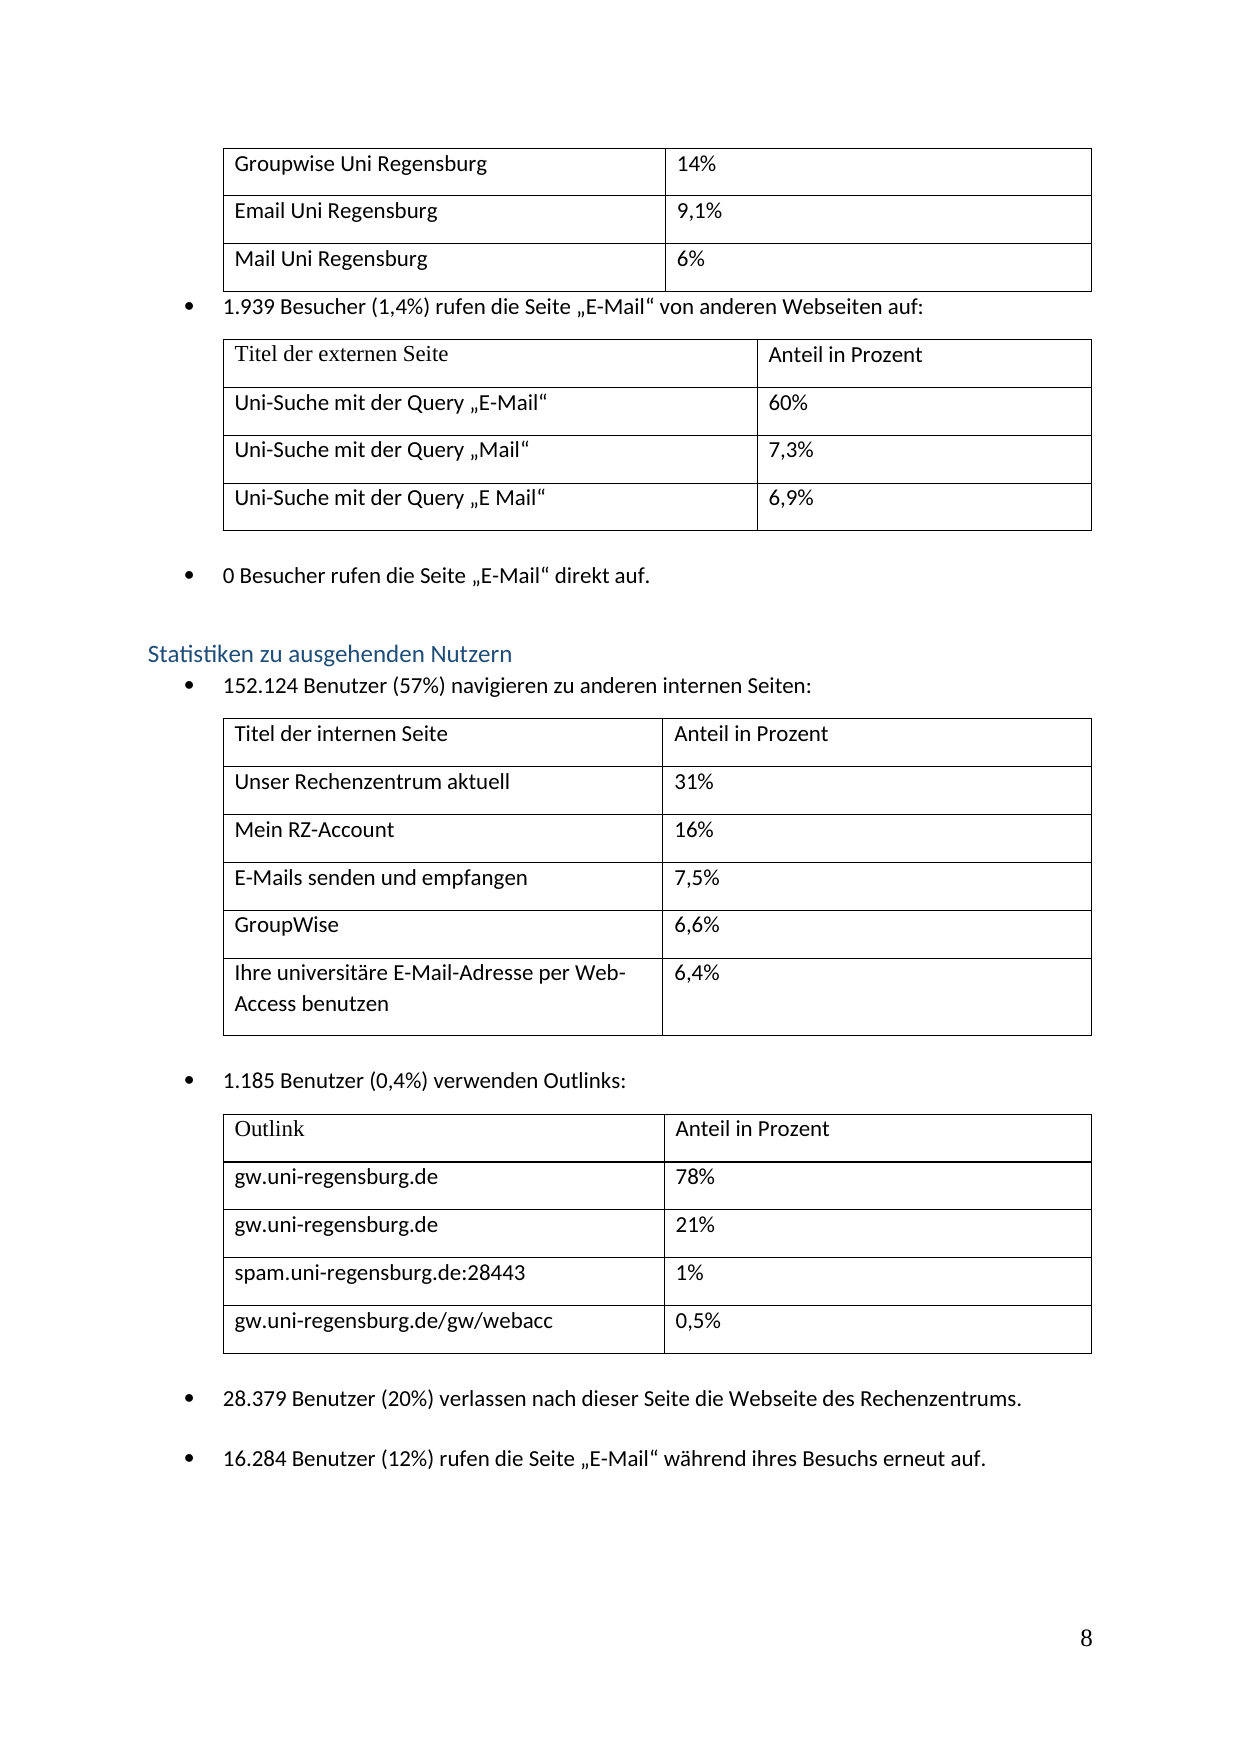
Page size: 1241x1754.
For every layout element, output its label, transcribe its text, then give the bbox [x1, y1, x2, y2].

table_header Outlink [224, 1115, 664, 1161]
table_cell 6,6% [663, 911, 1091, 957]
table_cell spam.uni-regensburg.de:28443 [224, 1258, 664, 1305]
table_cell Mail Uni Regensburg [224, 244, 665, 291]
table_cell 7,3% [758, 436, 1091, 482]
table_cell gw.uni-regensburg.de [224, 1210, 664, 1257]
list 1.185 Benutzer (0,4%) verwenden Outlinks: [185, 1067, 1093, 1095]
table_cell 78% [665, 1163, 1091, 1209]
table_cell Uni-Suche mit der Query „E Mail“ [224, 484, 757, 530]
table_header Anteil in Prozent [663, 719, 1091, 766]
table_cell gw.uni-regensburg.de [224, 1163, 664, 1209]
table_cell Uni-Suche mit der Query „Mail“ [224, 436, 757, 482]
table_cell Ihre universitäre E-Mail-Adresse per Web-Access benutzen [224, 959, 662, 1035]
table_header Titel der internen Seite [224, 719, 662, 766]
table_cell 31% [663, 767, 1091, 814]
table_cell 9,1% [666, 196, 1091, 243]
table_header Anteil in Prozent [665, 1115, 1091, 1161]
table_header Anteil in Prozent [758, 340, 1091, 387]
table_header Titel der externen Seite [224, 340, 757, 387]
table_cell 0,5% [665, 1306, 1091, 1353]
table_cell GroupWise [224, 911, 662, 957]
table_cell Unser Rechenzentrum aktuell [224, 767, 662, 814]
list 1.939 Besucher (1,4%) rufen die Seite „E-Mail“ von anderen Webseiten auf: [185, 292, 1093, 320]
list 16.284 Benutzer (12%) rufen die Seite „E-Mail“ während ihres Besuchs erneut auf. [185, 1444, 1093, 1473]
table_cell 6,4% [663, 959, 1091, 1035]
list 28.379 Benutzer (20%) verlassen nach dieser Seite die Webseite des Rechenzentrums. [185, 1384, 1093, 1412]
subtitle Statistiken zu ausgehenden Nutzern [148, 638, 1093, 669]
table_cell 6,9% [758, 484, 1091, 530]
list 0 Besucher rufen die Seite „E-Mail“ direkt auf. [185, 561, 1093, 589]
table_cell 14% [666, 149, 1091, 195]
table_cell 60% [758, 388, 1091, 434]
table_cell Groupwise Uni Regensburg [224, 149, 665, 195]
table_cell E-Mails senden und empfangen [224, 863, 662, 909]
table_cell Uni-Suche mit der Query „E-Mail“ [224, 388, 757, 434]
table_cell 16% [663, 815, 1091, 862]
table_cell Mein RZ-Account [224, 815, 662, 862]
table_cell gw.uni-regensburg.de/gw/webacc [224, 1306, 664, 1353]
list 152.124 Benutzer (57%) navigieren zu anderen internen Seiten: [185, 671, 1093, 699]
table_cell Email Uni Regensburg [224, 196, 665, 243]
table_cell 1% [665, 1258, 1091, 1305]
table_cell 21% [665, 1210, 1091, 1257]
table_cell 7,5% [663, 863, 1091, 909]
table_cell 6% [666, 244, 1091, 291]
